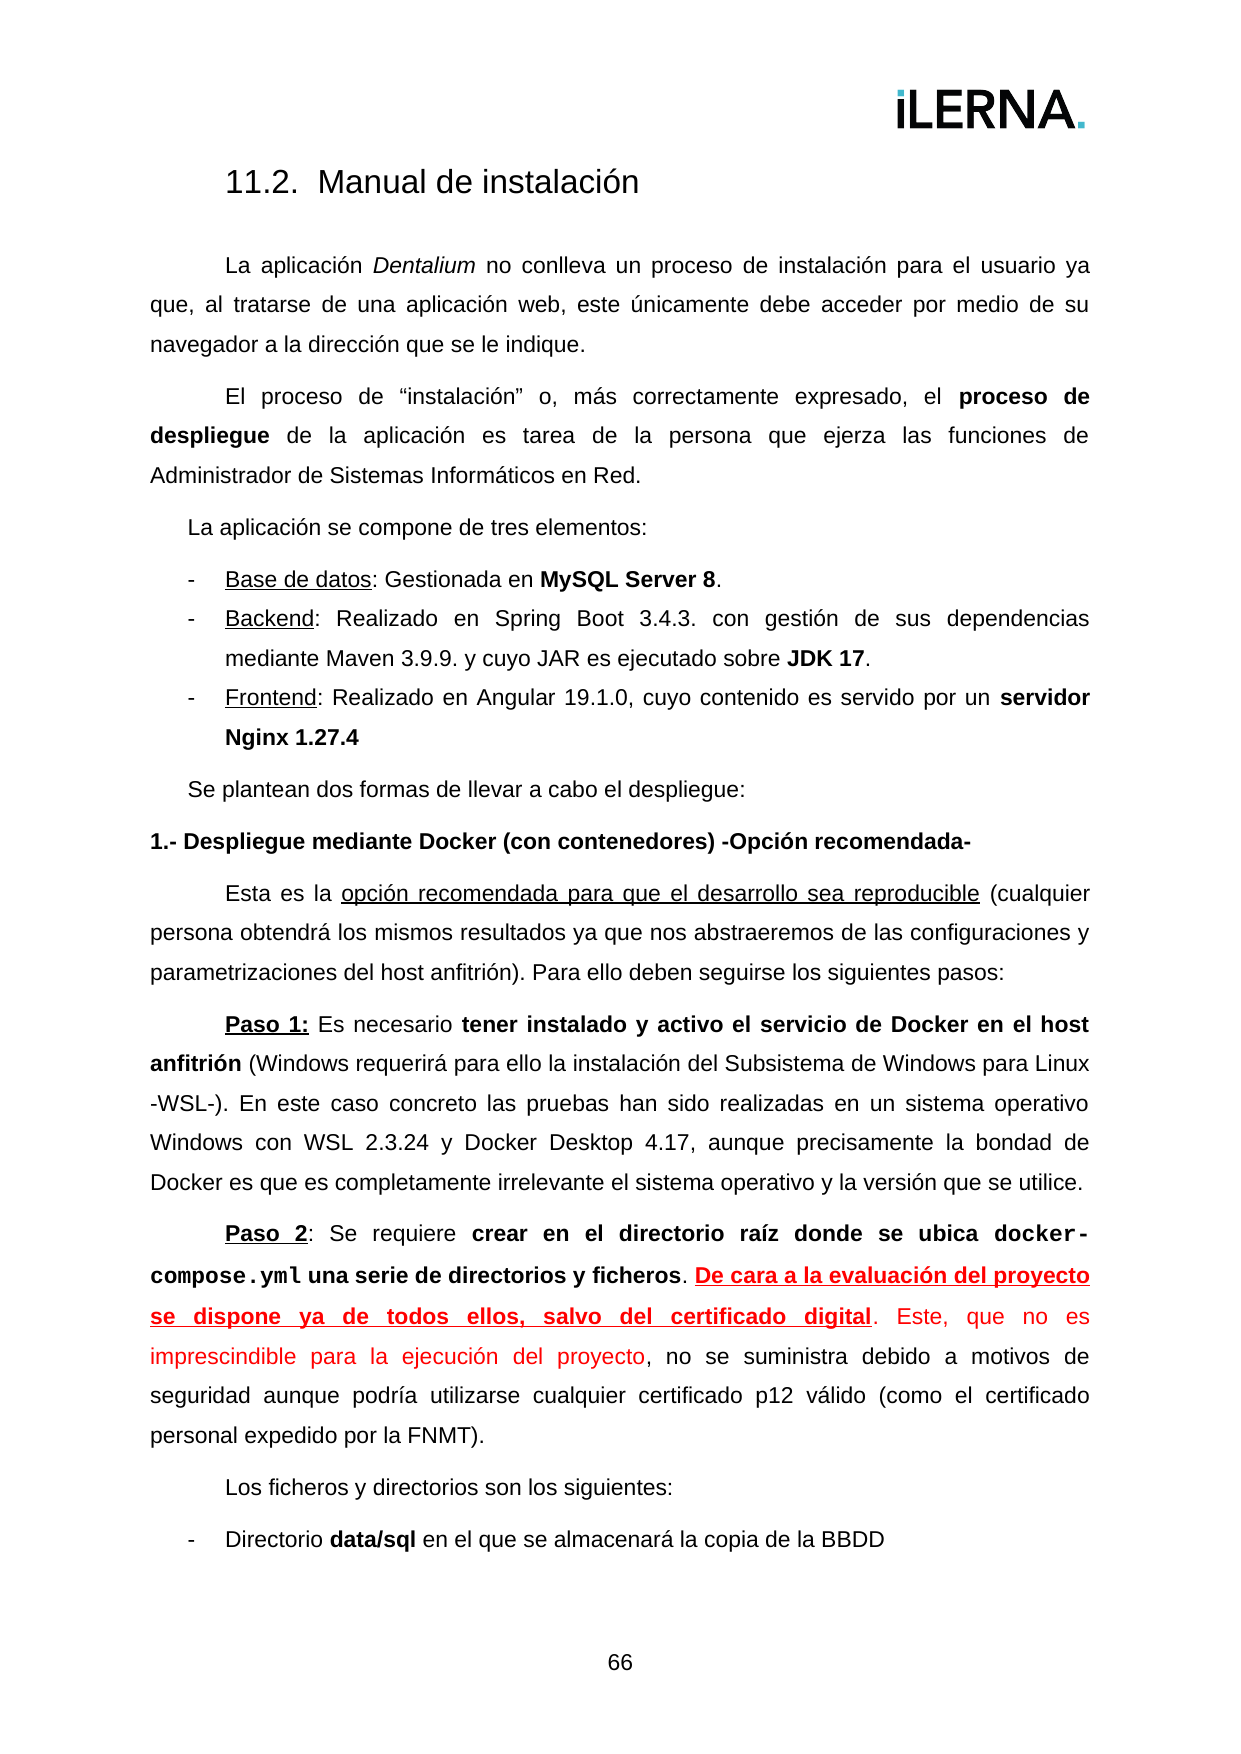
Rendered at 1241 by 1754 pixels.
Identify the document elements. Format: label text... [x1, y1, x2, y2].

text 1.- Despliegue mediante Docker (con contenedores) -Opción recomendada- [150, 828, 1090, 854]
text La aplicación Dentalium no conlleva un proceso de instalación para el usuario ya que, al tratarse de una aplicación web, este únicamente debe acceder por medio de su navegador a la dirección que se le indique. [150, 252, 1090, 357]
text Paso 2: Se requiere crear en el directorio raíz donde se ubica docker-compose.yml una serie de directorios y ficheros. De cara a la evaluación del proyecto se dispone ya de todos ellos, salvo del certificado digital. Este, que no es imprescindible para la ejecución del proyecto, no se suministra debido a motivos de seguridad aunque podría utilizarse cualquier certificado p12 válido (como el certificado personal expedido por la FNMT). [150, 1220, 1090, 1448]
text Paso 1: Es necesario tener instalado y activo el servicio de Docker en el host anfitrión (Windows requerirá para ello la instalación del Subsistema de Windows para Linux -WSL-). En este caso concreto las pruebas han sido realizadas en un sistema operativo Windows con WSL 2.3.24 y Docker Desktop 4.17, aunque precisamente la bondad de Docker es que es completamente irrelevante el sistema operativo y la versión que se utilice. [150, 1011, 1090, 1195]
list Directorio data/sql en el que se almacenará la copia de la BBDD [187, 1526, 1090, 1552]
text El proceso de “instalación” o, más correctamente expresado, el proceso de despliegue de la aplicación es tarea de la persona que ejerza las funciones de Administrador de Sistemas Informáticos en Red. [150, 383, 1090, 488]
list Frontend: Realizado en Angular 19.1.0, cuyo contenido es servido por un servidor Nginx 1.27.4 [187, 684, 1090, 750]
text Esta es la opción recomendada para que el desarrollo sea reproducible (cualquier persona obtendrá los mismos resultados ya que nos abstraeremos de las configuraciones y parametrizaciones del host anfitrión). Para ello deben seguirse los siguientes pasos: [150, 879, 1090, 985]
text Se plantean dos formas de llevar a cabo el despliegue: [150, 776, 1090, 802]
text Los ficheros y directorios son los siguientes: [150, 1474, 1090, 1500]
picture [891, 87, 1091, 131]
list Backend: Realizado en Spring Boot 3.4.3. con gestión de sus dependencias mediante Maven 3.9.9. y cuyo JAR es ejecutado sobre JDK 17. [187, 605, 1090, 671]
list Base de datos: Gestionada en MySQL Server 8. [187, 566, 1090, 592]
text La aplicación se compone de tres elementos: [150, 514, 1090, 540]
subtitle Manual de instalación [225, 162, 1090, 201]
